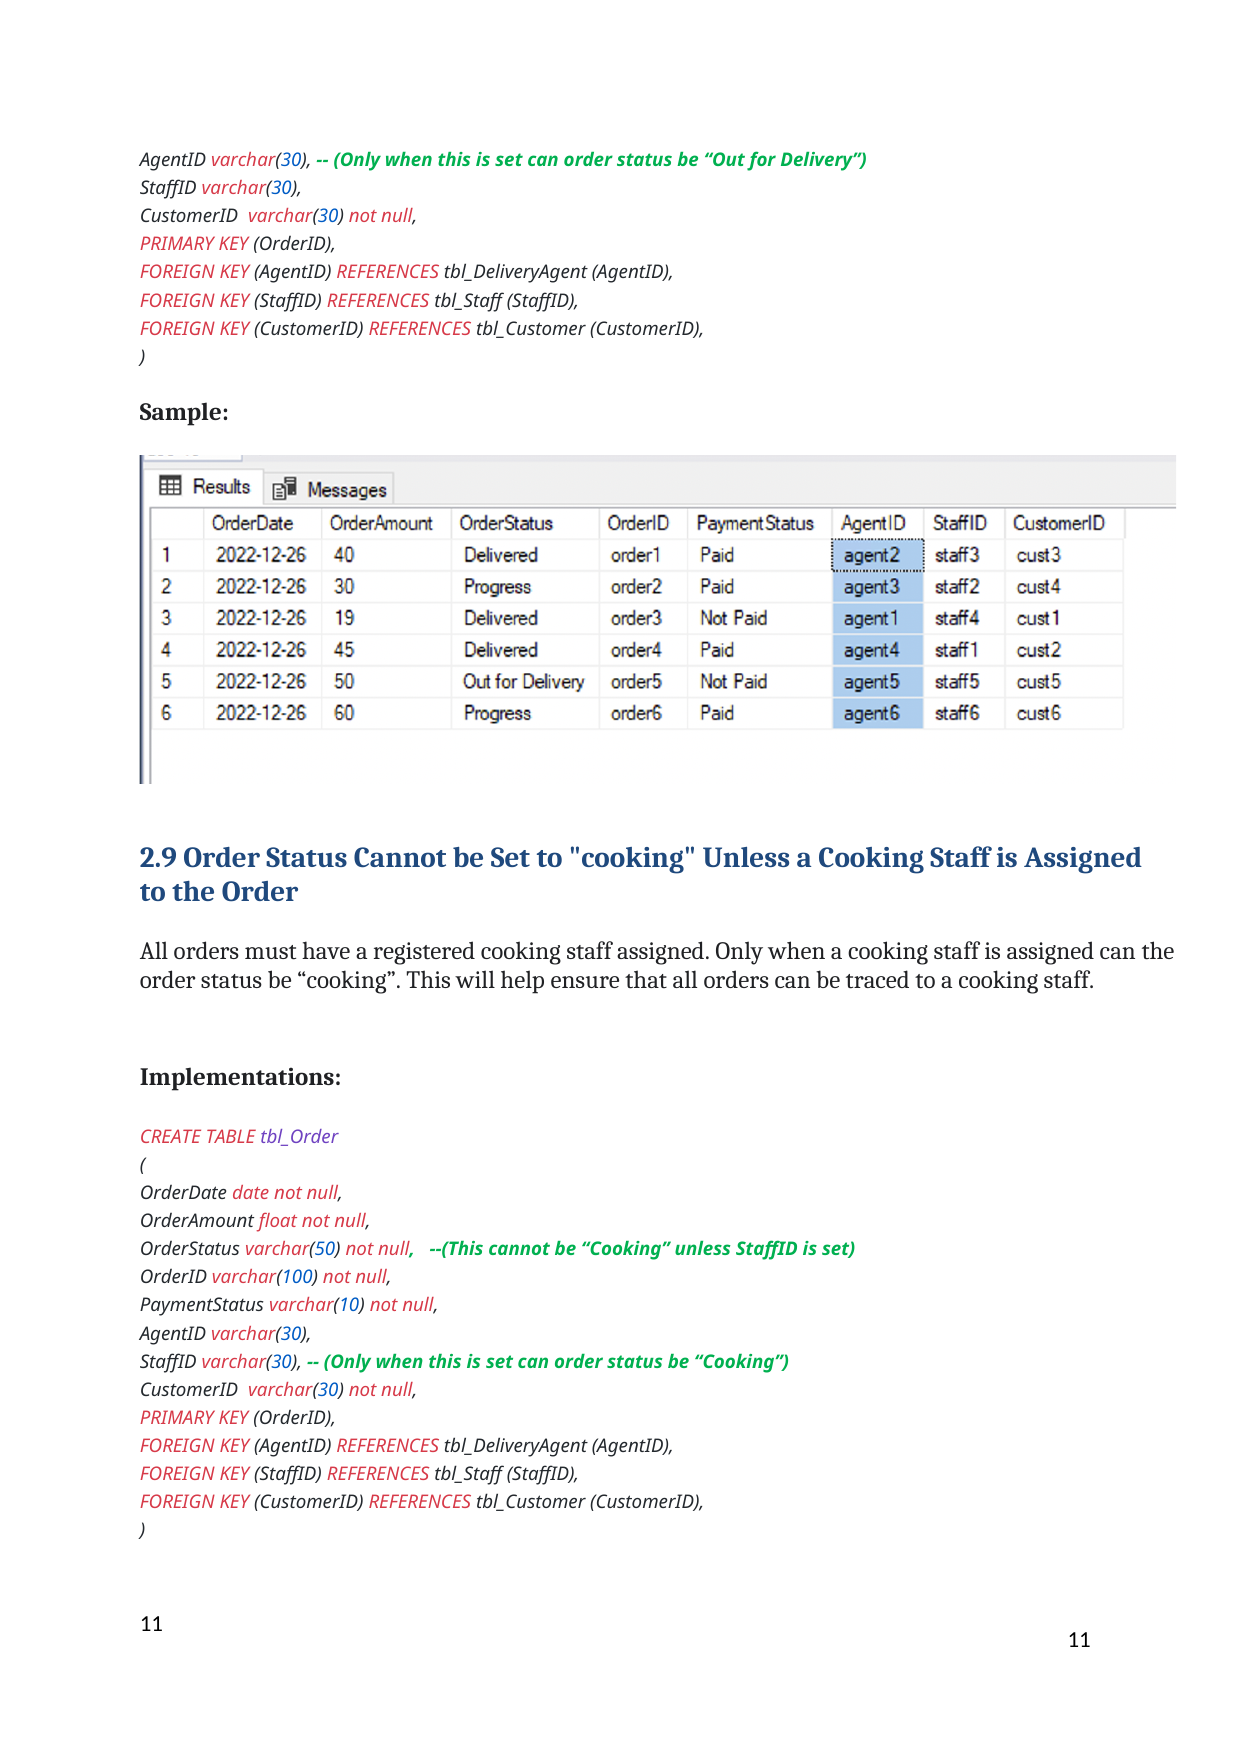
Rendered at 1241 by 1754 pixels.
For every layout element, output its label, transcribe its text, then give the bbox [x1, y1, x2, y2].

text AgentID varchar(30), [139, 1317, 1176, 1345]
text OrderID varchar(100) not null, [139, 1261, 1176, 1289]
text ) [139, 1514, 1176, 1542]
text CustomerID varchar(30) not null, [139, 1373, 1176, 1402]
text FOREIGN KEY (AgentID) REFERENCES tbl_DeliveryAgent (AgentID), [139, 1430, 1176, 1458]
text FOREIGN KEY (StaffID) REFERENCES tbl_Staff (StaffID), [139, 1458, 1176, 1486]
text PRIMARY KEY (OrderID), [139, 1402, 1176, 1430]
text FOREIGN KEY (StaffID) REFERENCES tbl_Staff (StaffID), [139, 284, 1176, 312]
text CustomerID varchar(30) not null, [139, 200, 1176, 228]
text StaffID varchar(30), [139, 172, 1176, 200]
text StaffID varchar(30), -- (Only when this is set can order status be “Cooking”) [139, 1345, 1176, 1373]
picture [139, 455, 1177, 784]
text 2.9 Order Status Cannot be Set to "cooking" Unless a Cooking Staff is Assigned to the Order [139, 841, 1176, 908]
text AgentID varchar(30), -- (Only when this is set can order status be “Out for Delivery”) [139, 144, 1176, 172]
text ) [139, 341, 1176, 369]
text PRIMARY KEY (OrderID), [139, 228, 1176, 256]
text All orders must have a registered cooking staff assigned. Only when a cooking staff is assigned can the order status be “cooking”. This will help ensure that all orders can be traced to a cooking staff. [139, 937, 1176, 995]
text ( [139, 1148, 1176, 1177]
text Implementations: [139, 1063, 1176, 1092]
text OrderAmount float not null, [139, 1205, 1176, 1233]
text Sample: [139, 397, 1176, 426]
text FOREIGN KEY (CustomerID) REFERENCES tbl_Customer (CustomerID), [139, 1486, 1176, 1514]
text FOREIGN KEY (AgentID) REFERENCES tbl_DeliveryAgent (AgentID), [139, 256, 1176, 284]
text FOREIGN KEY (CustomerID) REFERENCES tbl_Customer (CustomerID), [139, 312, 1176, 341]
text OrderDate date not null, [139, 1177, 1176, 1205]
text CREATE TABLE tbl_Order [139, 1120, 1176, 1148]
text OrderStatus varchar(50) not null, --(This cannot be “Cooking” unless StaffID is set) [139, 1233, 1176, 1261]
text PaymentStatus varchar(10) not null, [139, 1289, 1176, 1317]
